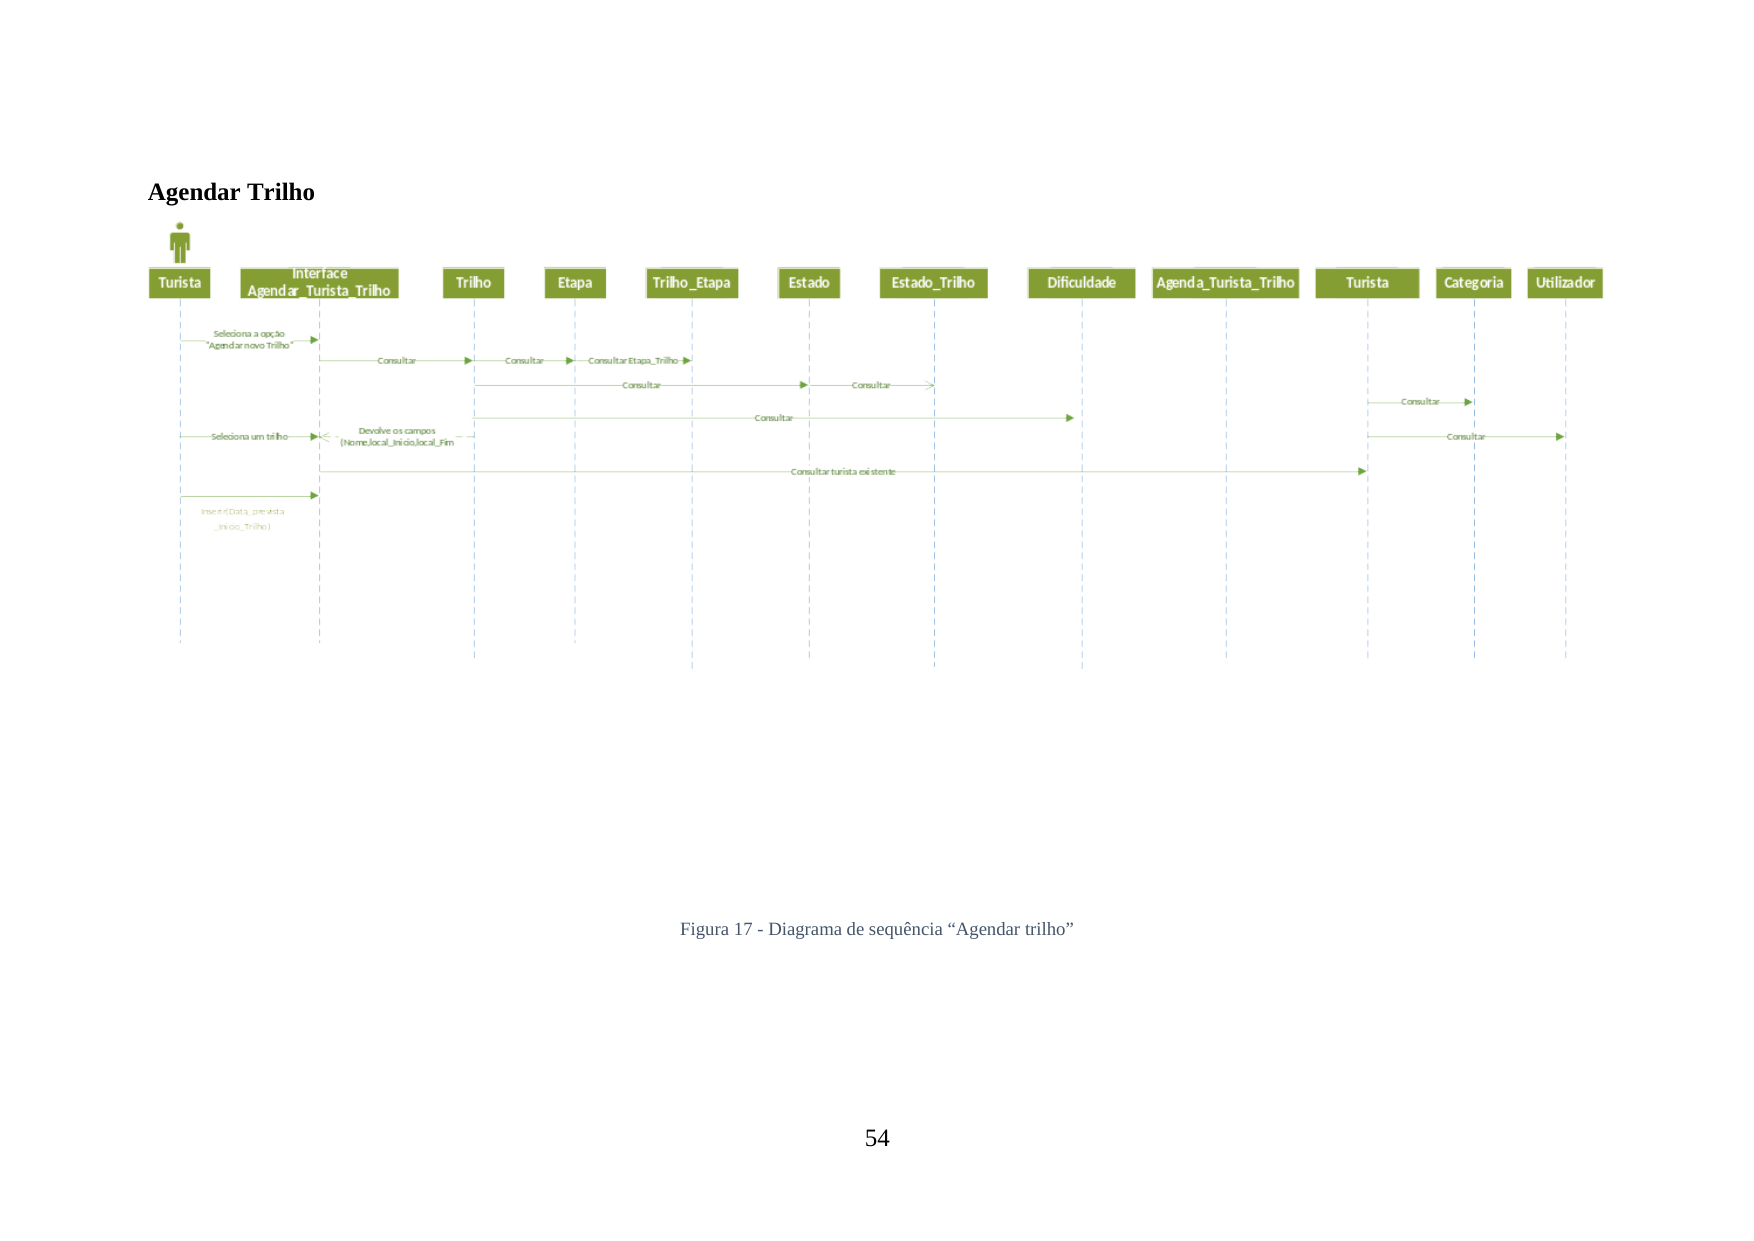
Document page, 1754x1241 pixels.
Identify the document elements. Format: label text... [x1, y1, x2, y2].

text Agendar Trilho [148, 177, 1606, 206]
text Figura 17 - Diagrama de sequência “Agendar trilho” [148, 918, 1606, 939]
